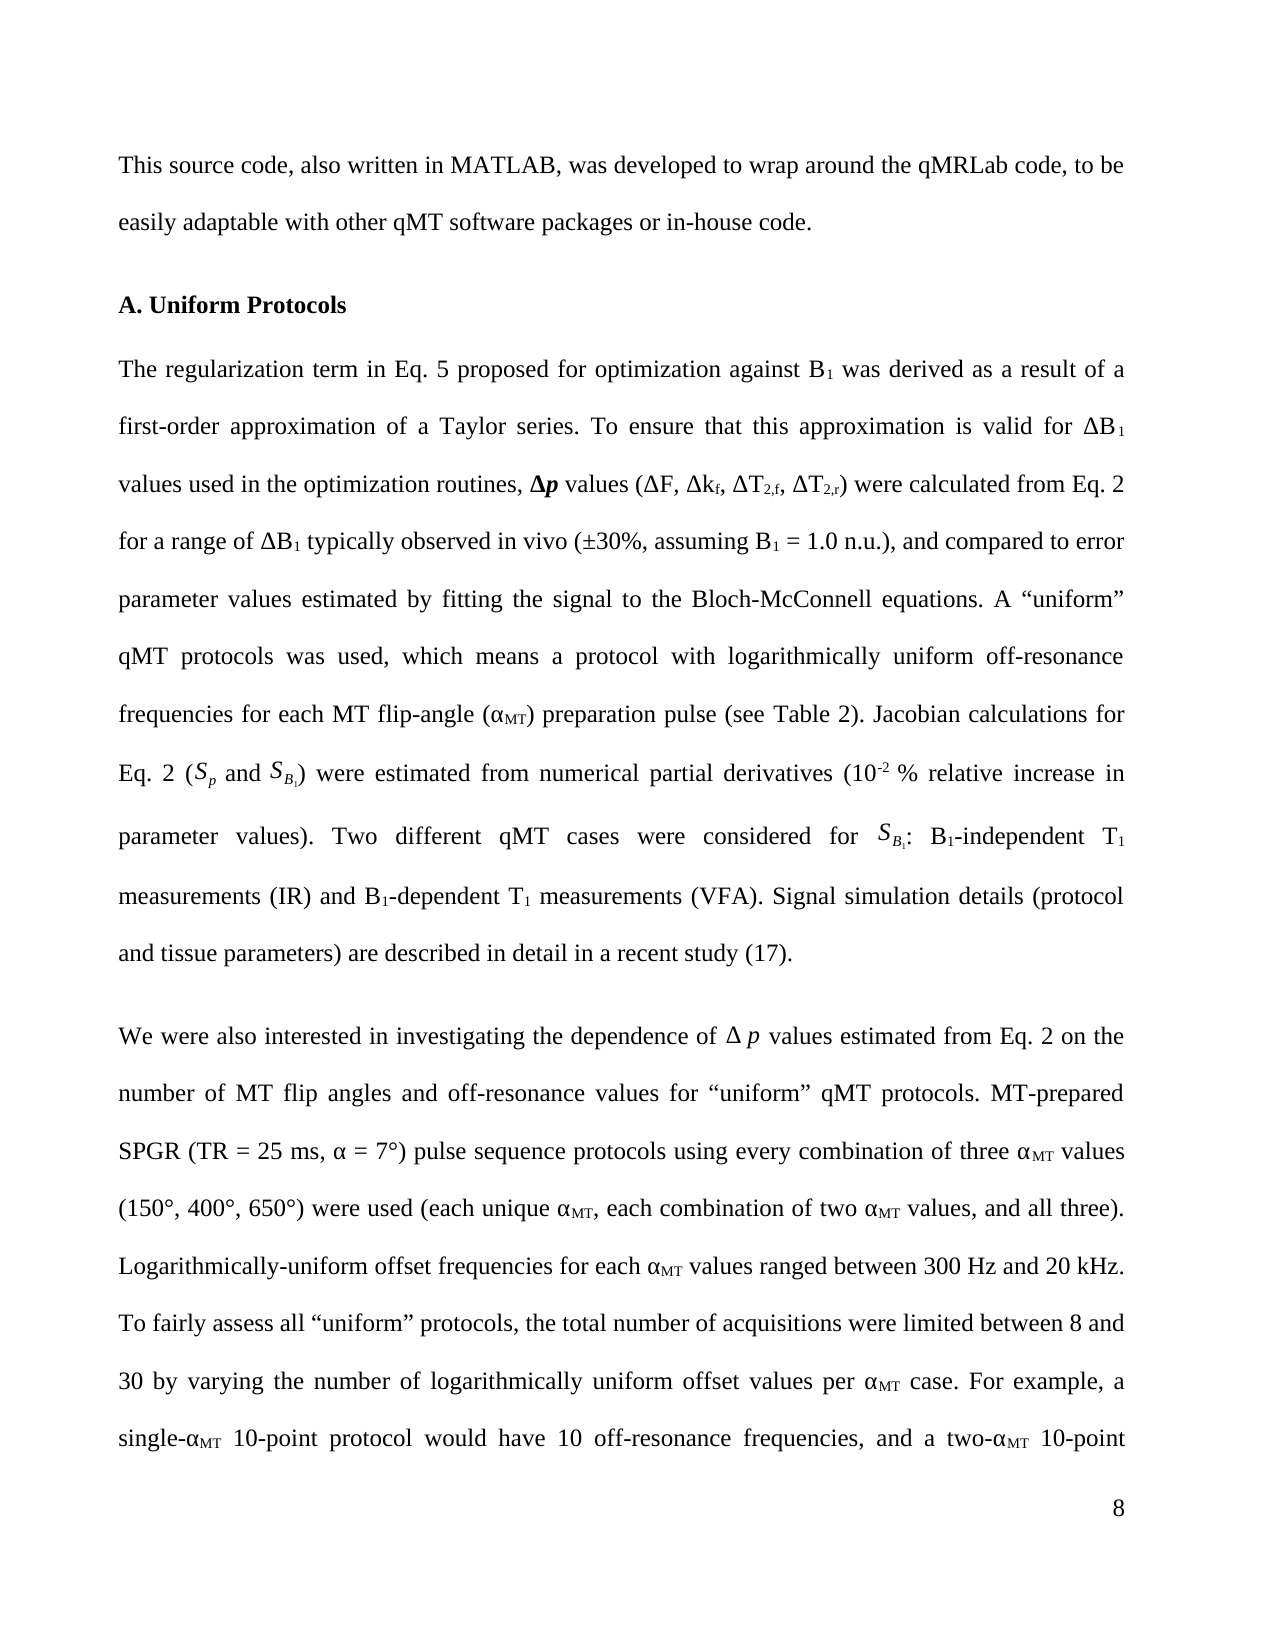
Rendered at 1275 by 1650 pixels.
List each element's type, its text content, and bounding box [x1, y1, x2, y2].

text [118, 150, 1125, 236]
subtitle Uniform Protocols [118, 290, 1125, 319]
text The regularization term in Eq. 5 proposed for optimization against B1 was derived as a result of a first-order approximation of a Taylor series. To ensure that this approximation is valid for ΔB1 values used in the optimization routines, Δp values (ΔF, Δkf, ΔT2,f, ΔT2,r) were calculated from Eq. 2 for a range of ΔB1 typically observed in vivo (±30%, assuming B1 = 1.0 n.u.), and compared to error parameter values estimated by fitting the signal to the Bloch-McConnell equations. A “uniform” qMT protocols was used, which means a protocol with logarithmically uniform off-resonance frequencies for each MT flip-angle (αMT) preparation pulse (see Table 2). Jacobian calculations for Eq. 2 ( and ) were estimated from numerical partial derivatives (10-2 % relative increase in parameter values). Two different qMT cases were considered for : B1-independent T1 measurements (IR) and B1-dependent T1 measurements (VFA). Signal simulation details (protocol and tissue parameters) are described in detail in a recent study (17). [118, 354, 1125, 967]
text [118, 1021, 1125, 1452]
